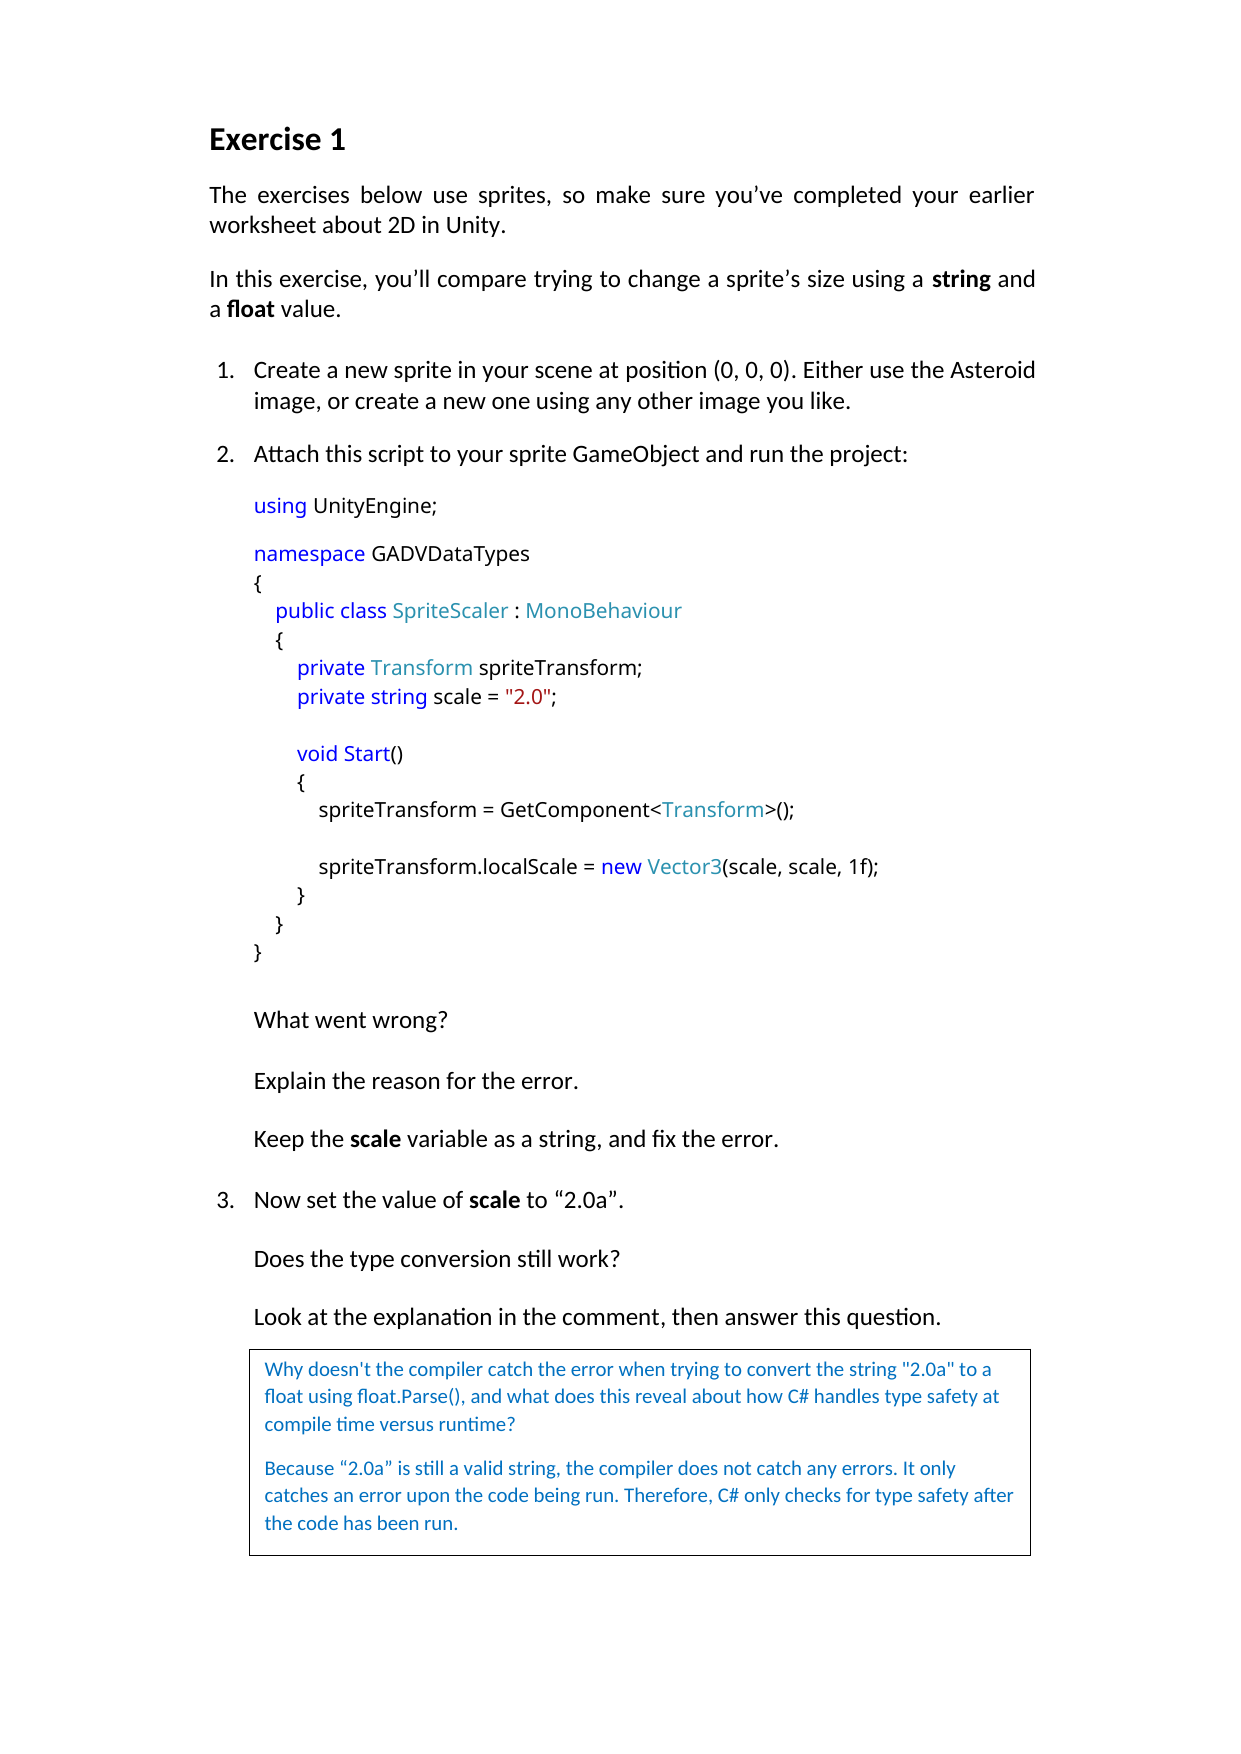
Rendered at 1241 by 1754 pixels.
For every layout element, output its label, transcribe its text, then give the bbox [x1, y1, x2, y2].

text Explain the reason for the error. [253, 1065, 1036, 1095]
text namespace GADVDataTypes [253, 539, 1090, 568]
text spriteTransform = GetComponent<Transform>(); [253, 796, 1090, 824]
text { [253, 767, 1090, 796]
text public class SpriteScaler : MonoBehaviour [253, 596, 1090, 625]
list Now set the value of scale to “2.0a”. [216, 1184, 1036, 1215]
text Exercise 1 [209, 118, 1036, 159]
list Does the type conversion still work? [253, 1243, 1036, 1273]
text private string scale = "2.0"; [253, 682, 1090, 710]
text using UnityEngine; [253, 491, 1090, 520]
text Keep the scale variable as a string, and fix the error. [253, 1123, 1036, 1154]
text } [253, 937, 1090, 966]
text } [253, 880, 1090, 909]
text } [253, 909, 1090, 937]
list Create a new sprite in your scene at position (0, 0, 0). Either use the Asteroid image, or create a new one using any other image you like. [216, 355, 1036, 416]
text { [253, 625, 1090, 653]
text spriteTransform.localScale = new Vector3(scale, scale, 1f); [253, 852, 1139, 880]
text private Transform spriteTransform; [253, 653, 1090, 682]
text The exercises below use sprites, so make sure you’ve completed your earlier worksheet about 2D in Unity. [209, 179, 1036, 240]
list Attach this script to your sprite GameObject and run the project: [216, 439, 1036, 469]
text What went wrong? [253, 1004, 1036, 1034]
text { [253, 568, 1090, 596]
list Look at the explanation in the comment, then answer this question. [253, 1302, 1036, 1332]
text In this exercise, you’ll compare trying to change a sprite’s size using a string and a float value. [209, 263, 1036, 324]
text void Start() [253, 739, 1090, 767]
